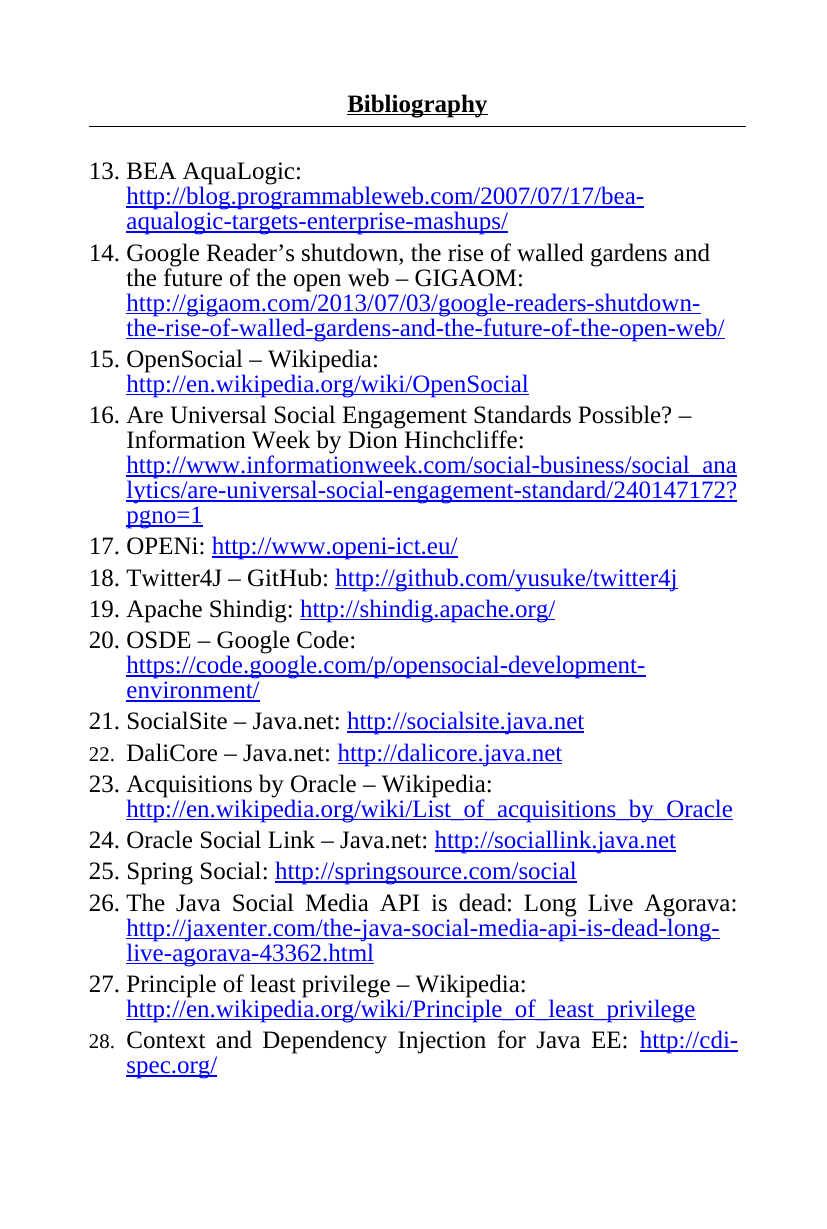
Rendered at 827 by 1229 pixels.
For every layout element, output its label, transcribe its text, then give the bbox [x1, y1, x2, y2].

text OpenSocial – Wikipedia: http://en.wikipedia.org/wiki/OpenSocial [89, 347, 738, 397]
text The Java Social Media API is dead: Long Live Agorava: http://jaxenter.com/the-java-social-media-api-is-dead-long-live-agorava-43362.html [89, 891, 738, 966]
text OPENi: http://www.openi-ict.eu/ [89, 535, 738, 560]
text Twitter4J – GitHub: http://github.com/yusuke/twitter4j [89, 566, 738, 591]
text Acquisitions by Oracle – Wikipedia: http://en.wikipedia.org/wiki/List_of_acquisitions_by_Oracle [89, 772, 738, 822]
text Google Reader’s shutdown, the rise of walled gardens and the future of the open web – GIGAOM: http://gigaom.com/2013/07/03/google-readers-shutdown-the-rise-of-walled-gardens-and-the-future-of-the-open-web/ [89, 241, 738, 341]
text SocialSite – Java.net: http://socialsite.java.net [89, 710, 738, 735]
text Oracle Social Link – Java.net: http://sociallink.java.net [89, 828, 738, 853]
text Principle of least privilege – Wikipedia: http://en.wikipedia.org/wiki/Principle_of_least_privilege [89, 972, 738, 1022]
text Spring Social: http://springsource.com/social [89, 860, 738, 885]
text OSDE – Google Code: https://code.google.com/p/opensocial-development-environment/ [89, 628, 738, 703]
text Apache Shindig: http://shindig.apache.org/ [89, 597, 738, 622]
text Are Universal Social Engagement Standards Possible? – Information Week by Dion Hinchcliffe: http://www.informationweek.com/social-business/social_analytics/are-universal-social-engagement-standard/240147172?pgno=1 [89, 403, 738, 528]
text BEA AquaLogic: http://blog.programmableweb.com/2007/07/17/bea-aqualogic-targets-enterprise-mashups/ [89, 160, 738, 235]
text Context and Dependency Injection for Java EE: http://cdi-spec.org/ [89, 1028, 738, 1078]
text DaliCore – Java.net: http://dalicore.java.net [89, 741, 738, 766]
